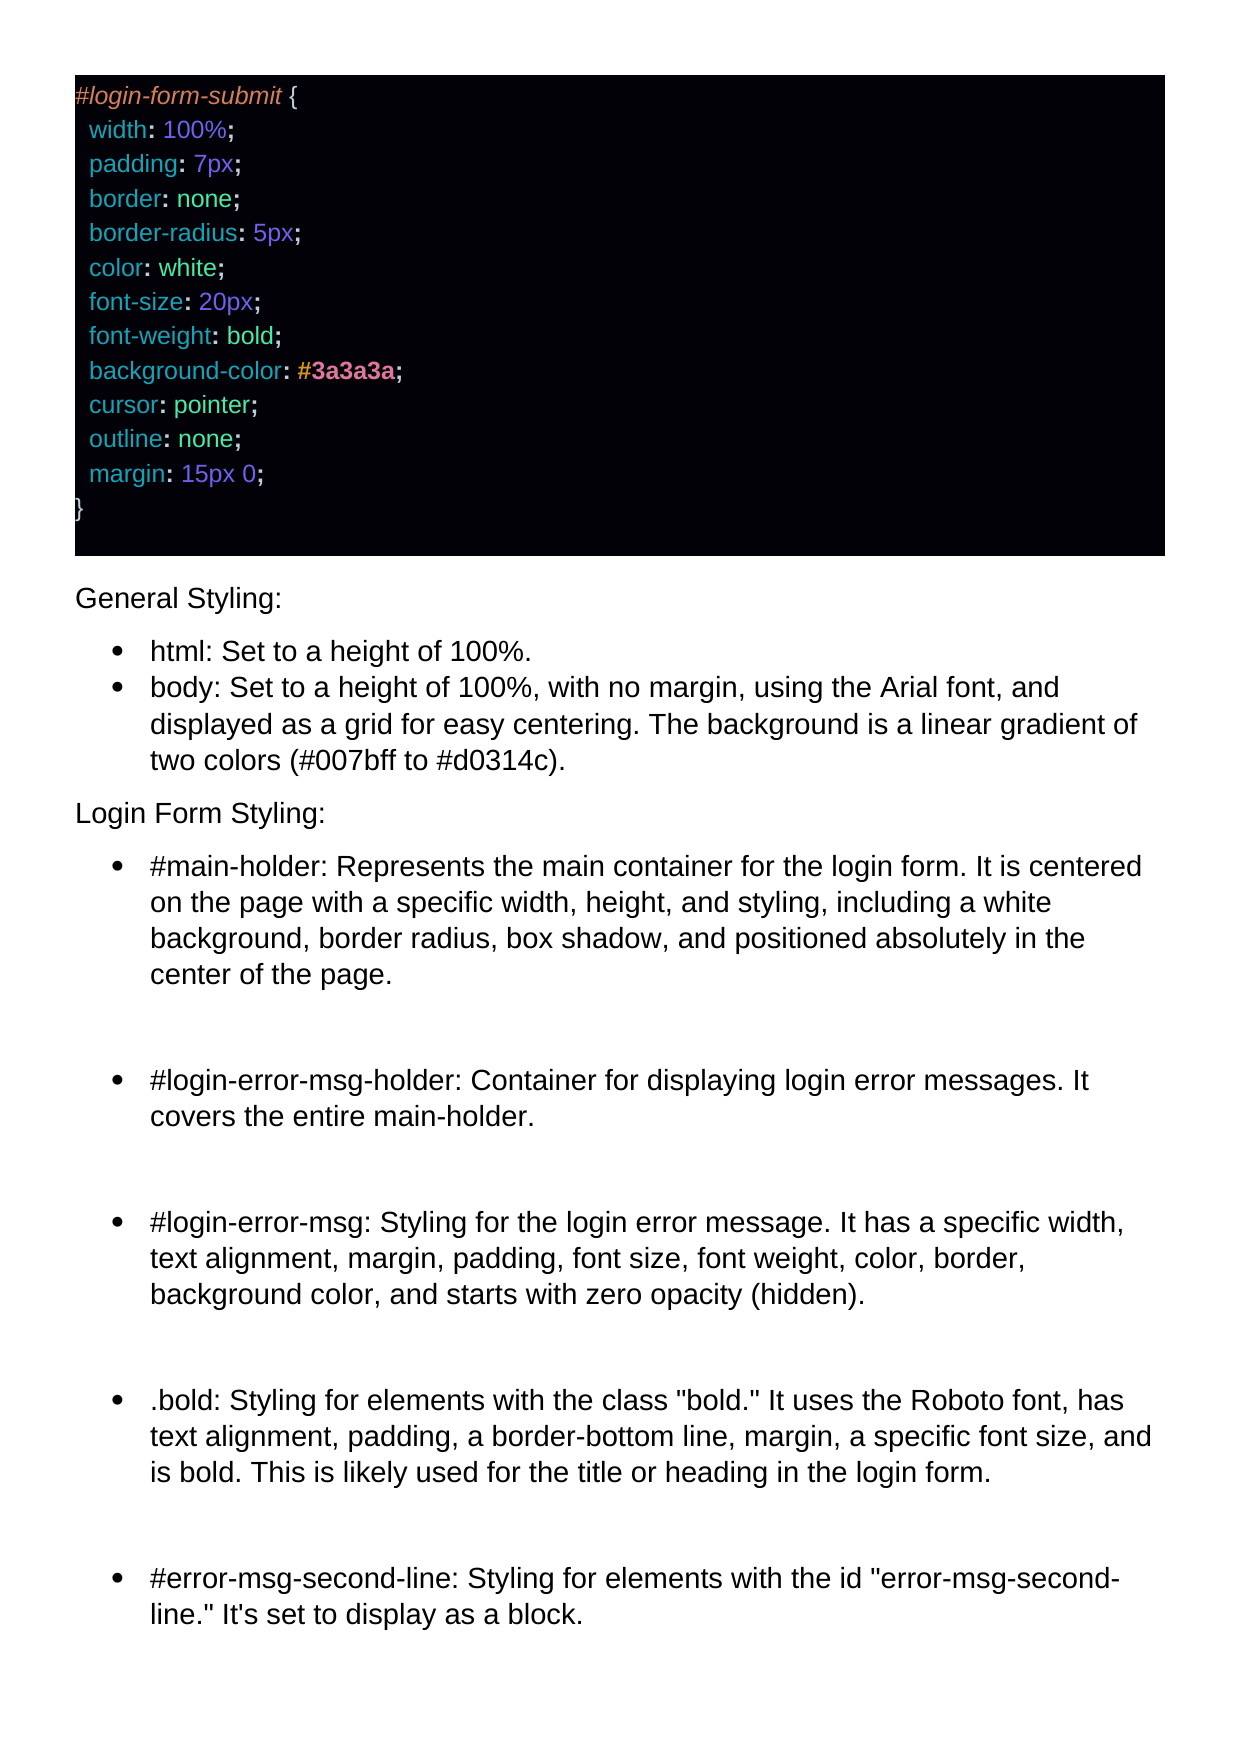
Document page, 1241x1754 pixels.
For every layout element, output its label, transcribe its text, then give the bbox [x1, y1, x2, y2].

text General Styling: [75, 581, 1165, 615]
text outline: none; [75, 419, 1165, 453]
list .bold: Styling for elements with the class "bold." It uses the Roboto font, has text alignment, padding, a border-bottom line, margin, a specific font size, and is bold. This is likely used for the title or heading in the login form. [112, 1383, 1165, 1489]
text } [75, 487, 1165, 522]
list #login-error-msg-holder: Container for displaying login error messages. It covers the entire main-holder. [112, 1063, 1165, 1133]
list html: Set to a height of 100%. [112, 634, 1165, 668]
list #error-msg-second-line: Styling for elements with the id "error-msg-second-line." It's set to display as a block. [112, 1561, 1165, 1631]
text cursor: pointer; [75, 384, 1165, 419]
text border-radius: 5px; [75, 212, 1165, 247]
text background-color: #3a3a3a; [75, 350, 1165, 384]
list body: Set to a height of 100%, with no margin, using the Arial font, and displayed as a grid for easy centering. The background is a linear gradient of two colors (#007bff to #d0314c). [112, 670, 1165, 776]
text #login-form-submit { [75, 75, 1165, 109]
text font-weight: bold; [75, 316, 1165, 350]
text color: white; [75, 247, 1165, 281]
text padding: 7px; [75, 144, 1165, 178]
text font-size: 20px; [75, 281, 1165, 316]
text Login Form Styling: [75, 796, 1165, 829]
list #login-error-msg: Styling for the login error message. It has a specific width, text alignment, margin, padding, font size, font weight, color, border, background color, and starts with zero opacity (hidden). [112, 1205, 1165, 1311]
text width: 100%; [75, 109, 1165, 144]
list #main-holder: Represents the main container for the login form. It is centered on the page with a specific width, height, and styling, including a white background, border radius, box shadow, and positioned absolutely in the center of the page. [112, 848, 1165, 991]
text border: none; [75, 178, 1165, 212]
text margin: 15px 0; [75, 453, 1165, 487]
